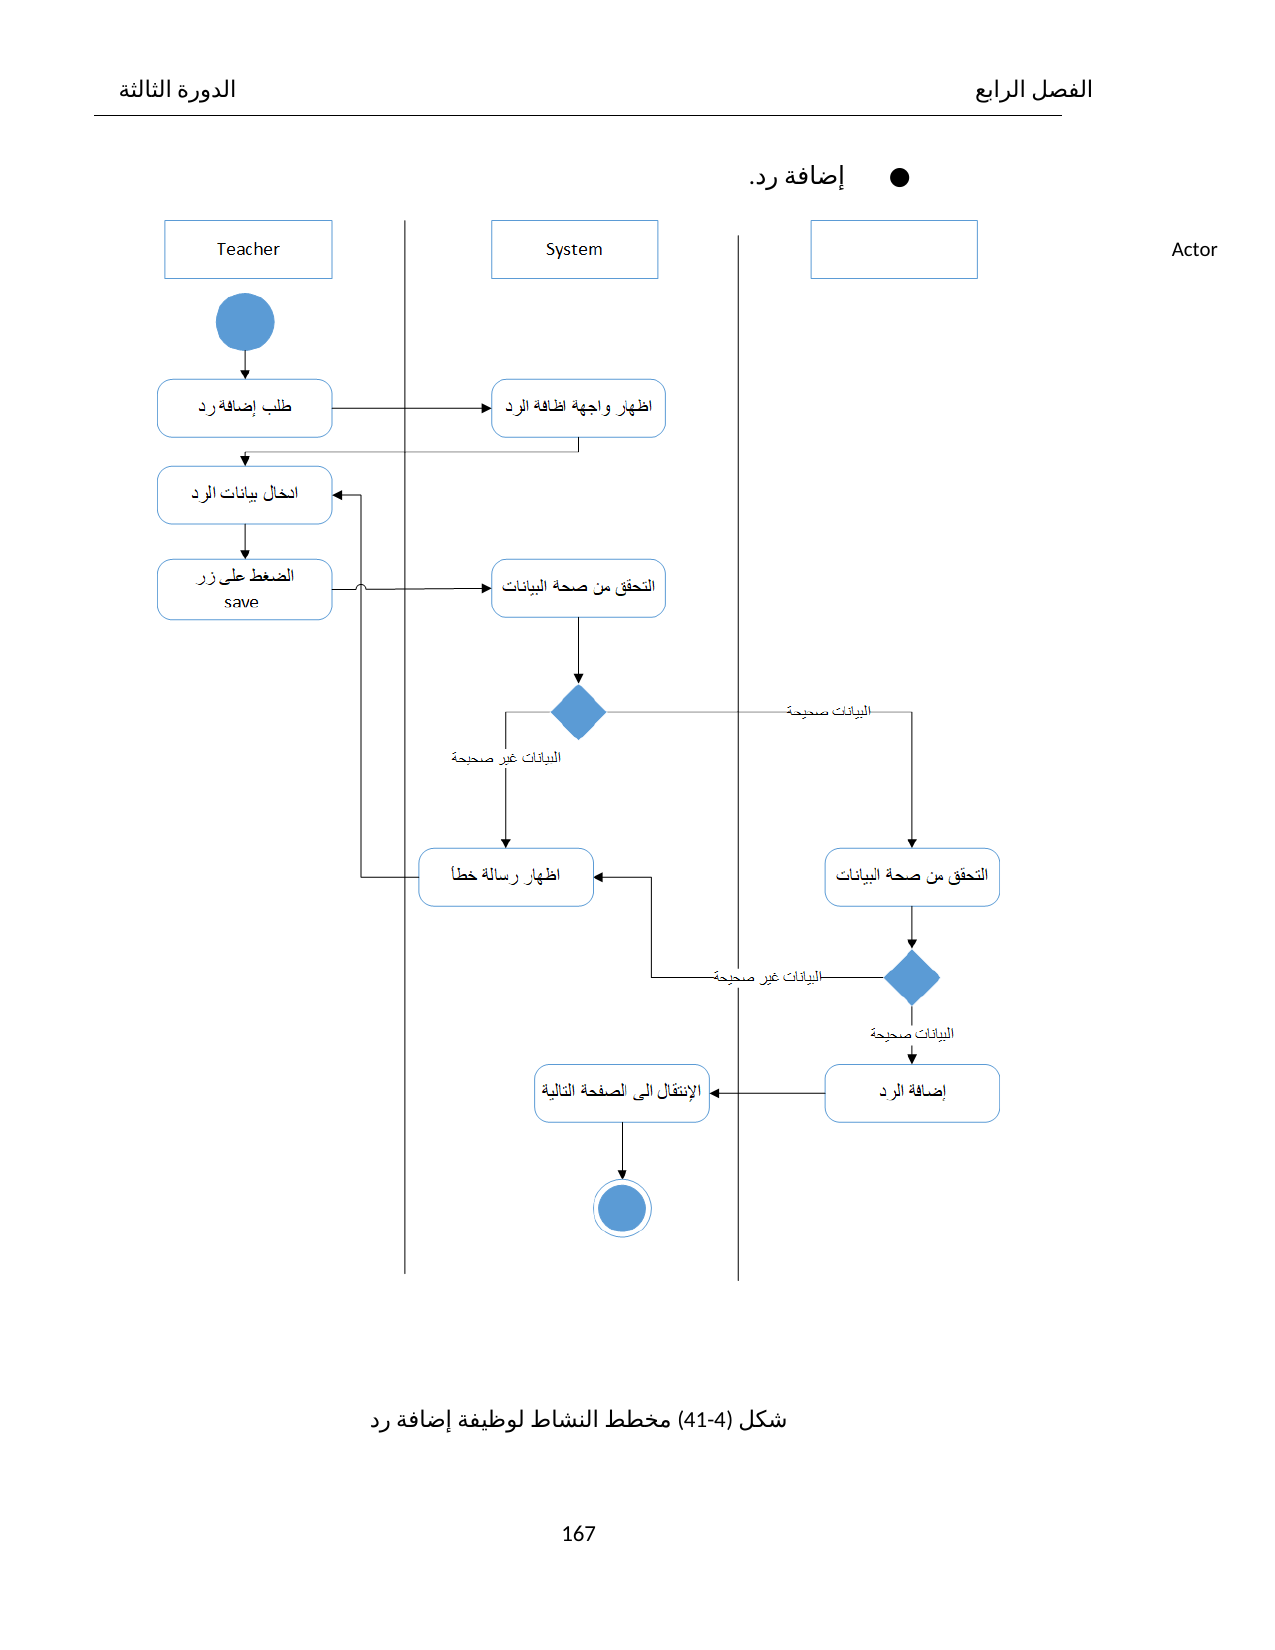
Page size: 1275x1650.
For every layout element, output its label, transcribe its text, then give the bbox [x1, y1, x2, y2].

text شكل (4-41) مخطط النشاط لوظيفة إضافة رد [118, 1405, 1039, 1433]
picture [157, 219, 1001, 1282]
list إضافة رد. [118, 148, 889, 199]
